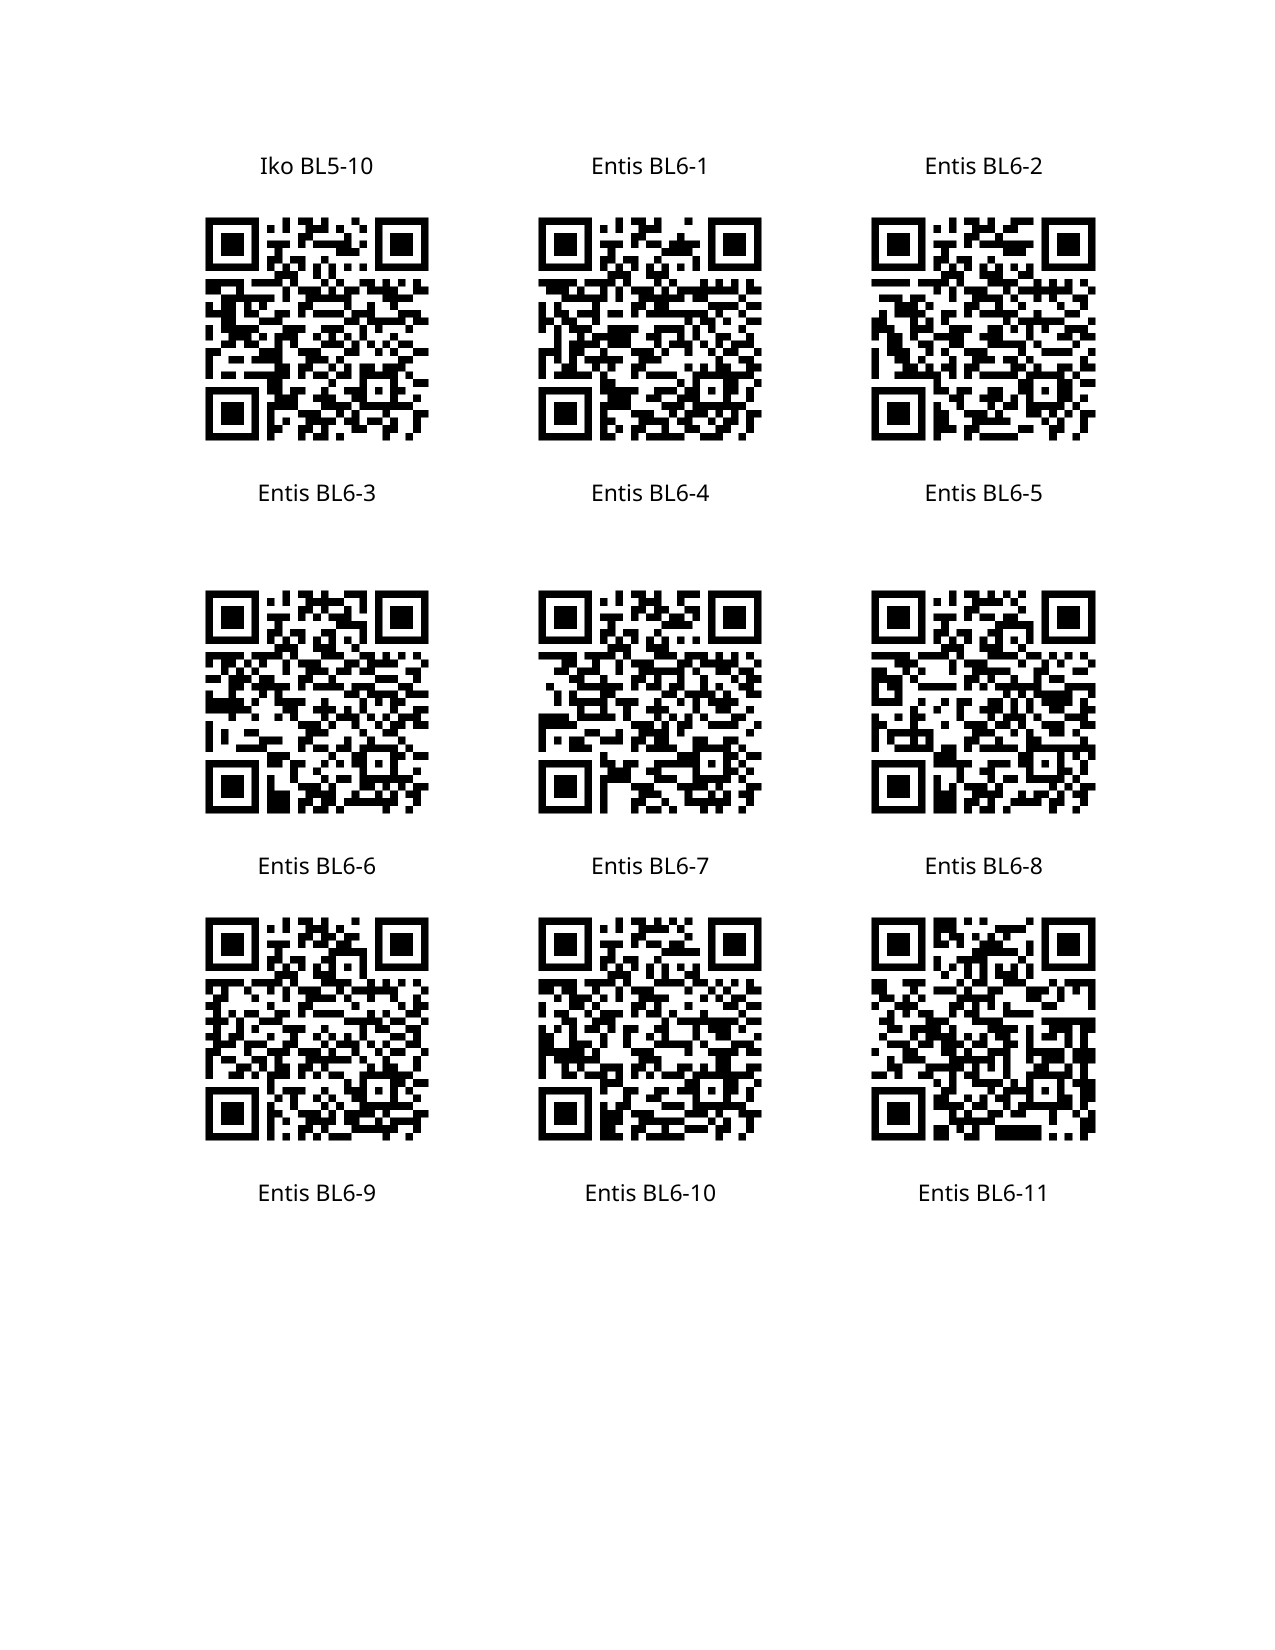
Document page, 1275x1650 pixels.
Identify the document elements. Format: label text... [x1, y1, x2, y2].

picture [169, 881, 465, 1177]
table_cell Entis BL6-3 [150, 181, 483, 508]
picture [502, 881, 798, 1177]
table_header Entis BL6-7 [483, 555, 817, 881]
table_header Entis BL6-8 [817, 555, 1150, 881]
table_header Entis BL6-6 [150, 555, 483, 881]
picture [169, 181, 465, 477]
table_cell Entis BL6-9 [150, 881, 483, 1208]
table_cell Entis BL6-5 [817, 181, 1150, 508]
picture [169, 554, 465, 850]
picture [835, 181, 1132, 477]
table_cell Entis BL6-10 [483, 881, 817, 1208]
picture [835, 881, 1132, 1177]
table_cell Entis BL6-4 [483, 181, 817, 508]
table_cell Iko BL5-10 [150, 150, 483, 181]
picture [502, 554, 798, 850]
table_cell Entis BL6-1 [483, 150, 817, 181]
picture [502, 181, 798, 477]
picture [835, 554, 1132, 850]
table_cell Entis BL6-2 [817, 150, 1150, 181]
table_cell Entis BL6-11 [817, 881, 1150, 1208]
